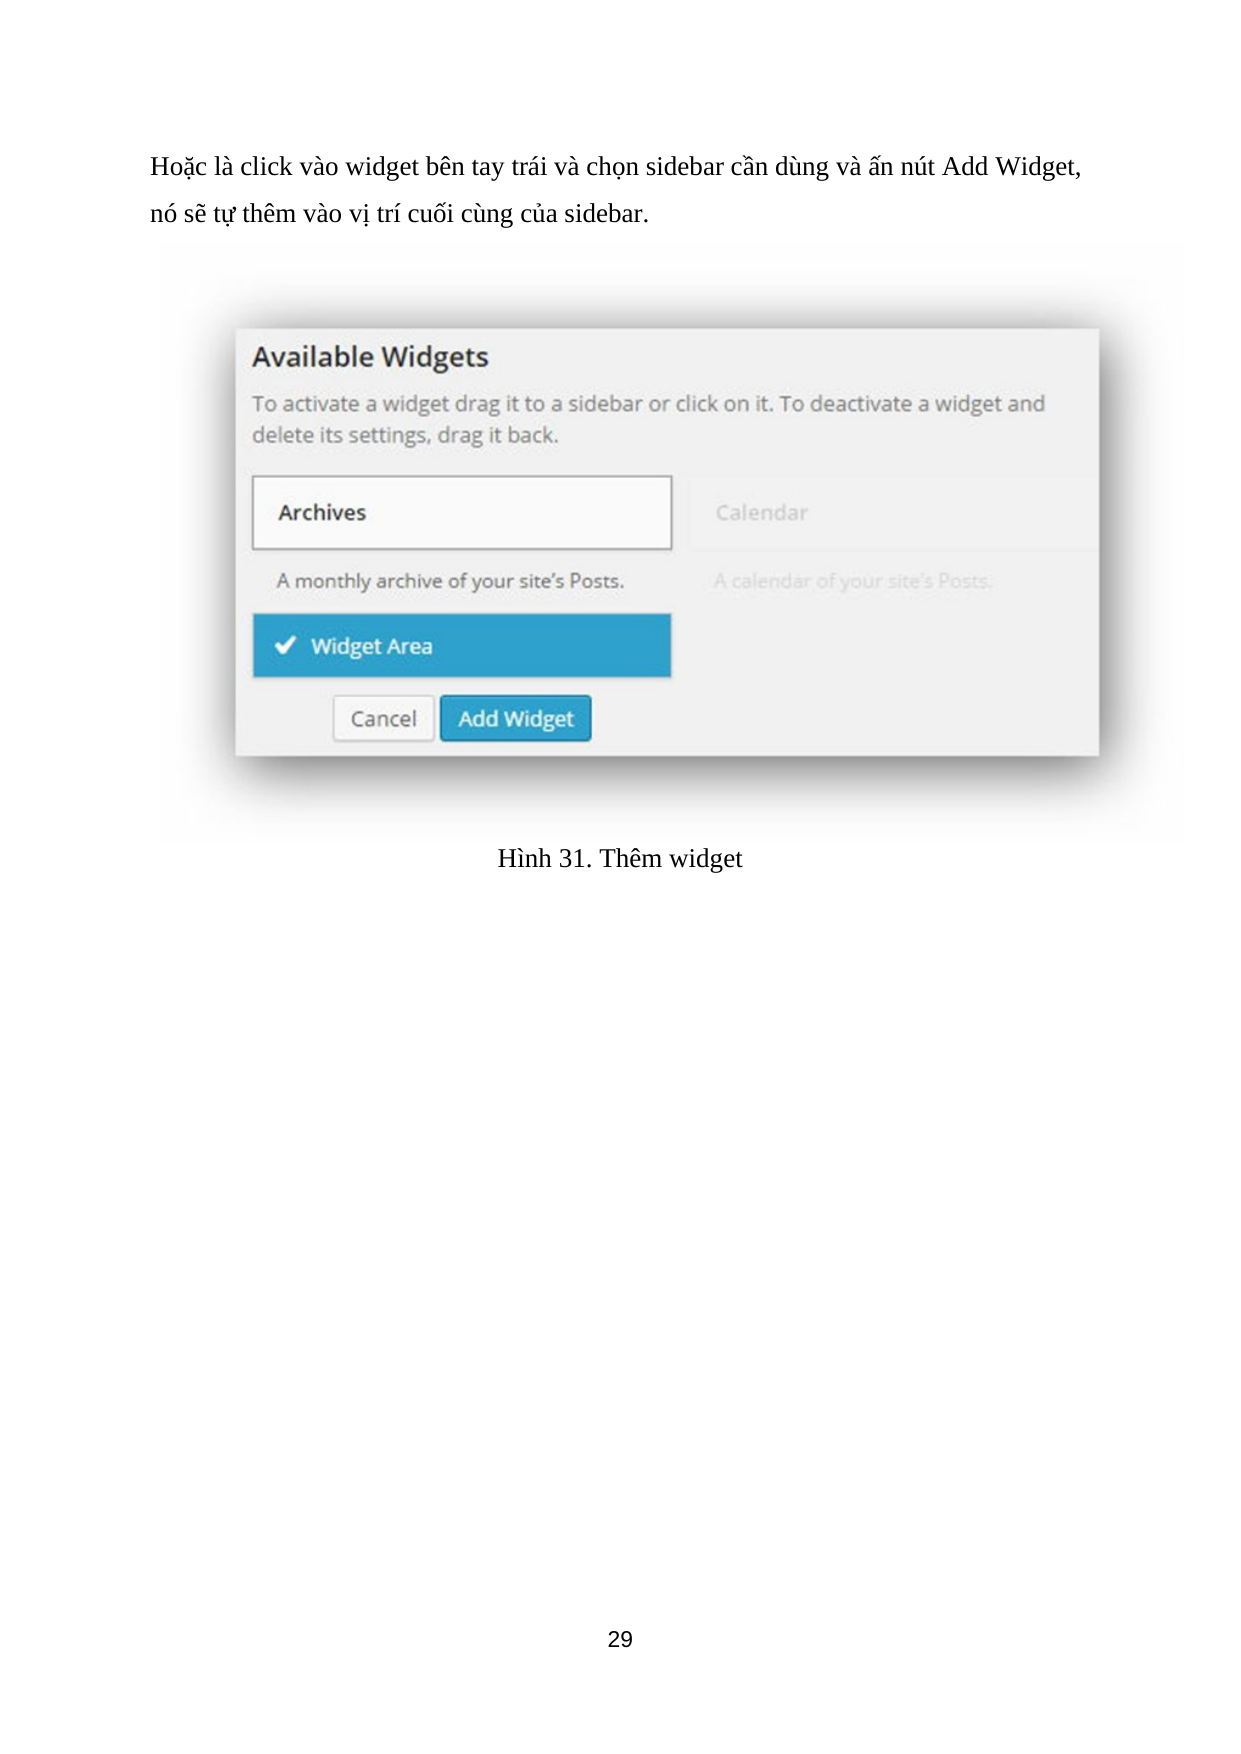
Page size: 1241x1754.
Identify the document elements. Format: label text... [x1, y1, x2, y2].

text Hình 31. Thêm widget [150, 842, 1090, 873]
text Hoặc là click vào widget bên tay trái và chọn sidebar cần dùng và ấn nút Add Widget, nó sẽ tự thêm vào vị trí cuối cùng của sidebar. [150, 150, 1090, 228]
picture [150, 243, 1185, 842]
